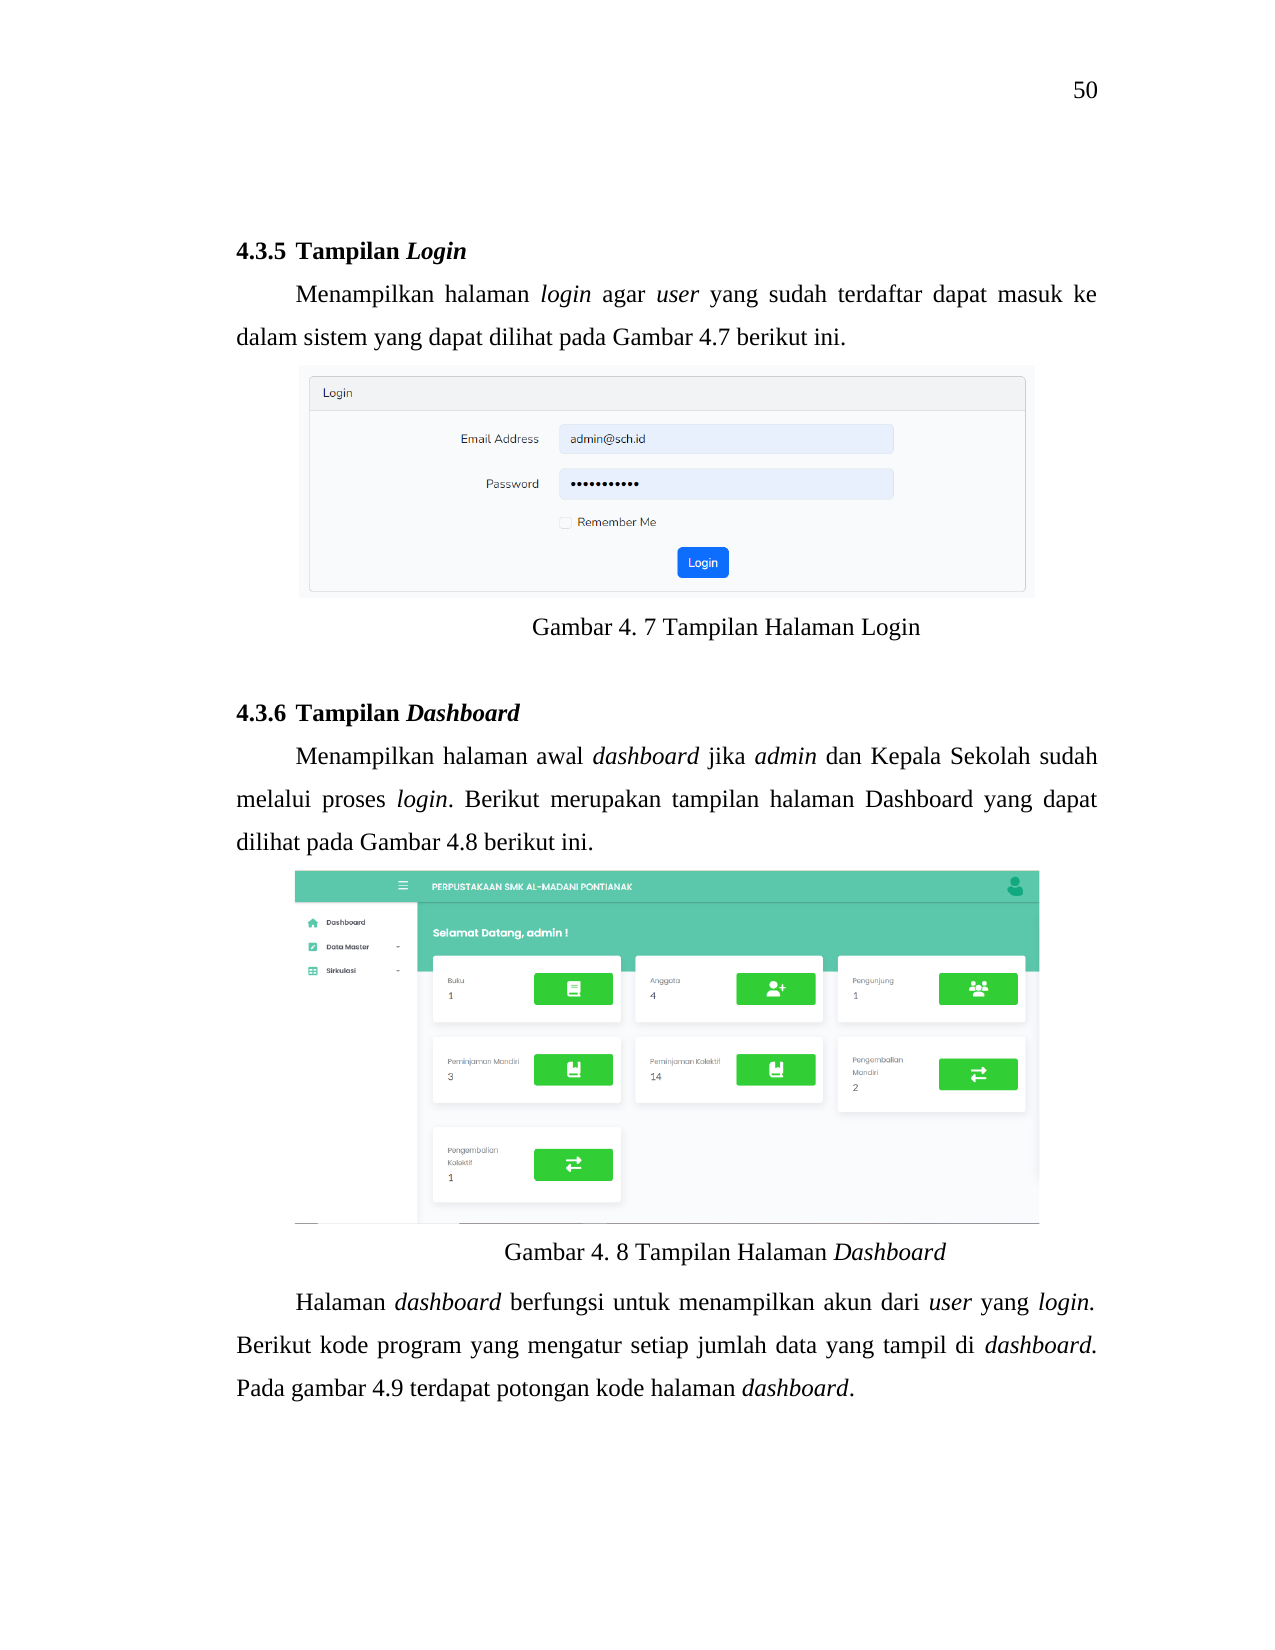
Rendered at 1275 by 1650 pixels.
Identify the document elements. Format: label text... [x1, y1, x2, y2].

text Halaman dashboard berfungsi untuk menampilkan akun dari user yang login. Berikut kode program yang mengatur setiap jumlah data yang tampil di dashboard. Pada gambar 4.9 terdapat potongan kode halaman dashboard. [236, 1287, 1098, 1402]
text Gambar 4. 8 Tampilan Halaman Dashboard [236, 1237, 1098, 1266]
list Menampilkan halaman awal dashboard jika admin dan Kepala Sekolah sudah melalui proses login. Berikut merupakan tampilan halaman Dashboard yang dapat dilihat pada Gambar 4.8 berikut ini. [236, 741, 1098, 856]
text Tampilan Dashboard [236, 698, 1098, 727]
picture [299, 365, 1035, 598]
picture [294, 870, 1040, 1224]
text Tampilan Login [236, 236, 1098, 265]
list Menampilkan halaman login agar user yang sudah terdaftar dapat masuk ke dalam sistem yang dapat dilihat pada Gambar 4.7 berikut ini. [236, 279, 1098, 351]
text Gambar 4. 7 Tampilan Halaman Login [354, 612, 1098, 641]
